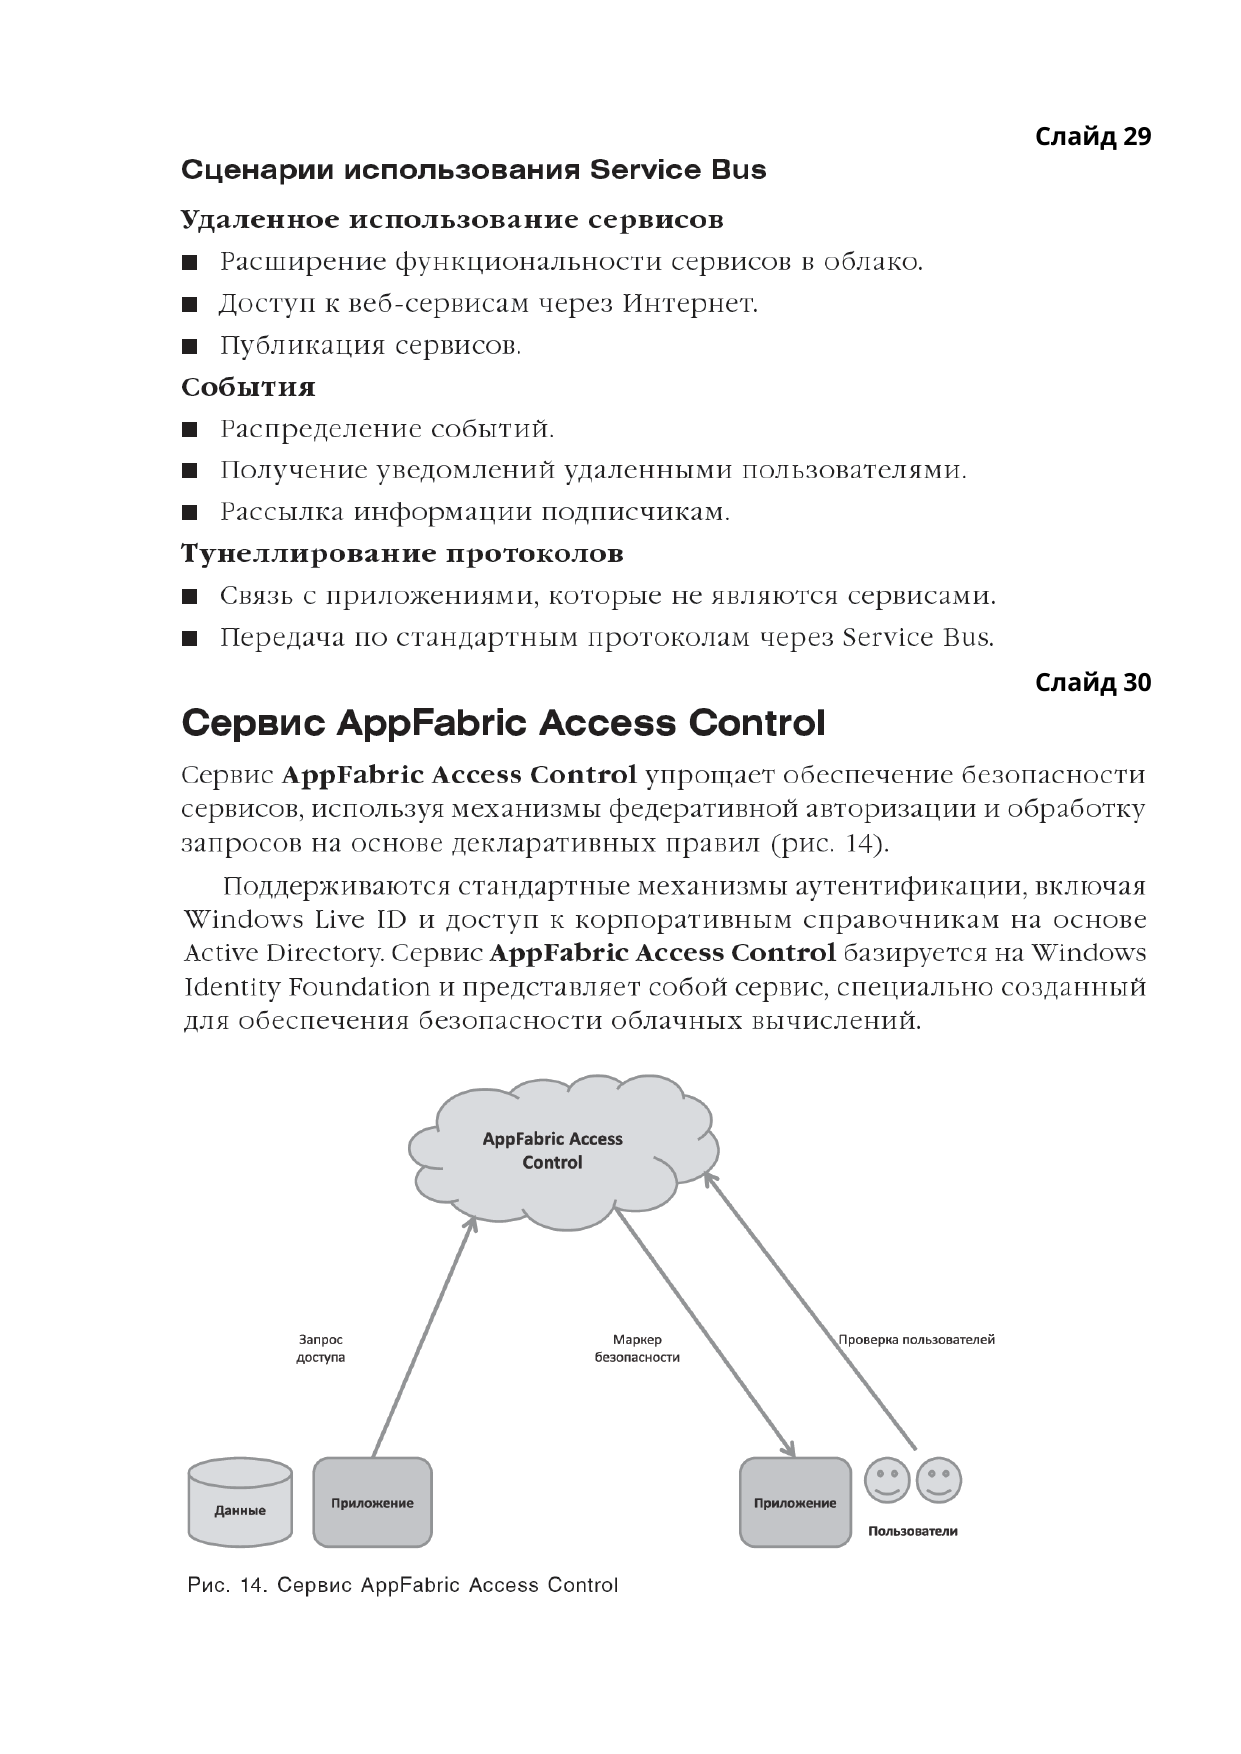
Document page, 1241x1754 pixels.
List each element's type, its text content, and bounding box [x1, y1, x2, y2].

text Слайд 29 [177, 118, 1152, 152]
picture [177, 152, 1152, 665]
picture [177, 1066, 999, 1599]
text Слайд 30 [177, 665, 1152, 698]
picture [177, 698, 1152, 1039]
